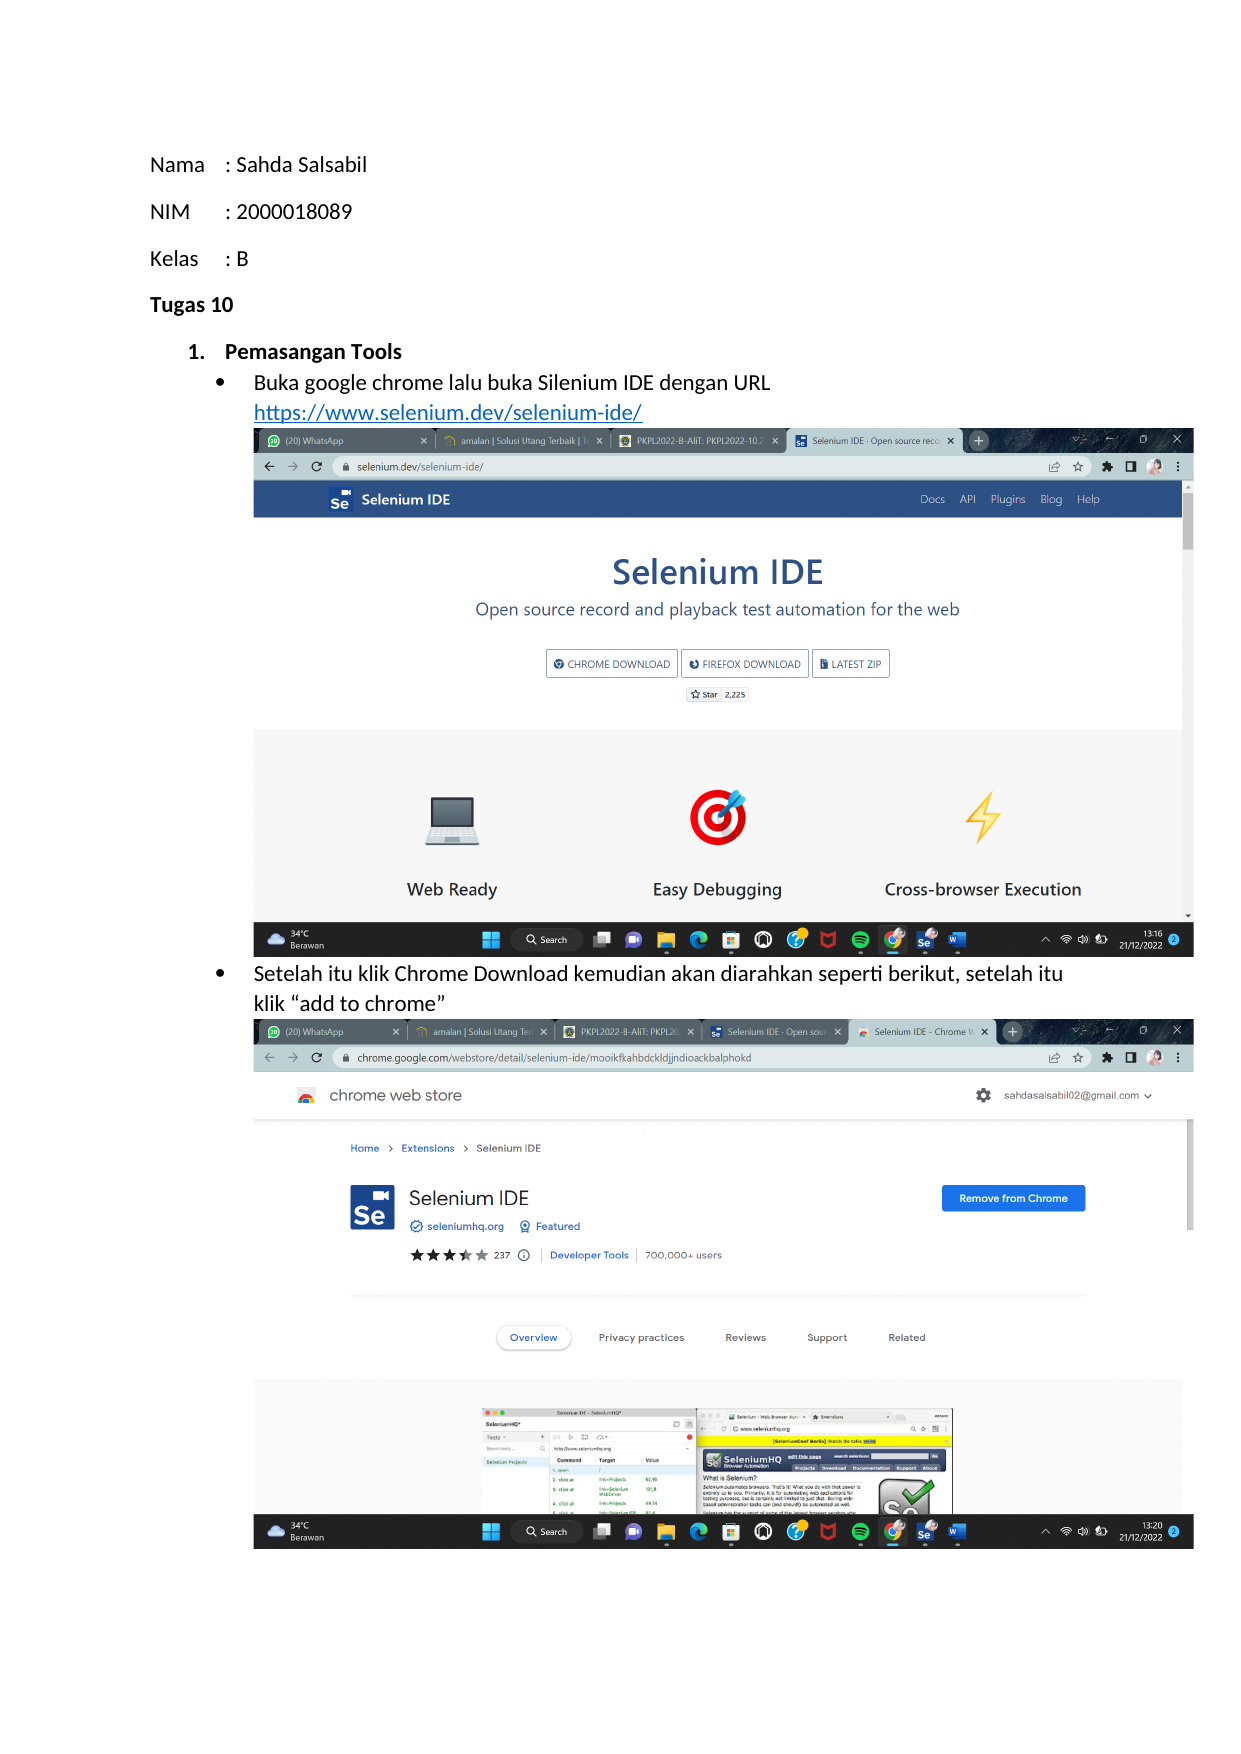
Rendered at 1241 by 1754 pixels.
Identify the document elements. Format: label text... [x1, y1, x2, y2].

text Tugas 10 [150, 291, 1090, 319]
text Kelas : B [150, 244, 1090, 272]
text NIM : 2000018089 [150, 197, 1090, 225]
list Pemasangan Tools [187, 337, 1090, 366]
picture [253, 428, 1194, 957]
picture [253, 1019, 1194, 1549]
text Nama : Sahda Salsabil [150, 150, 1090, 178]
